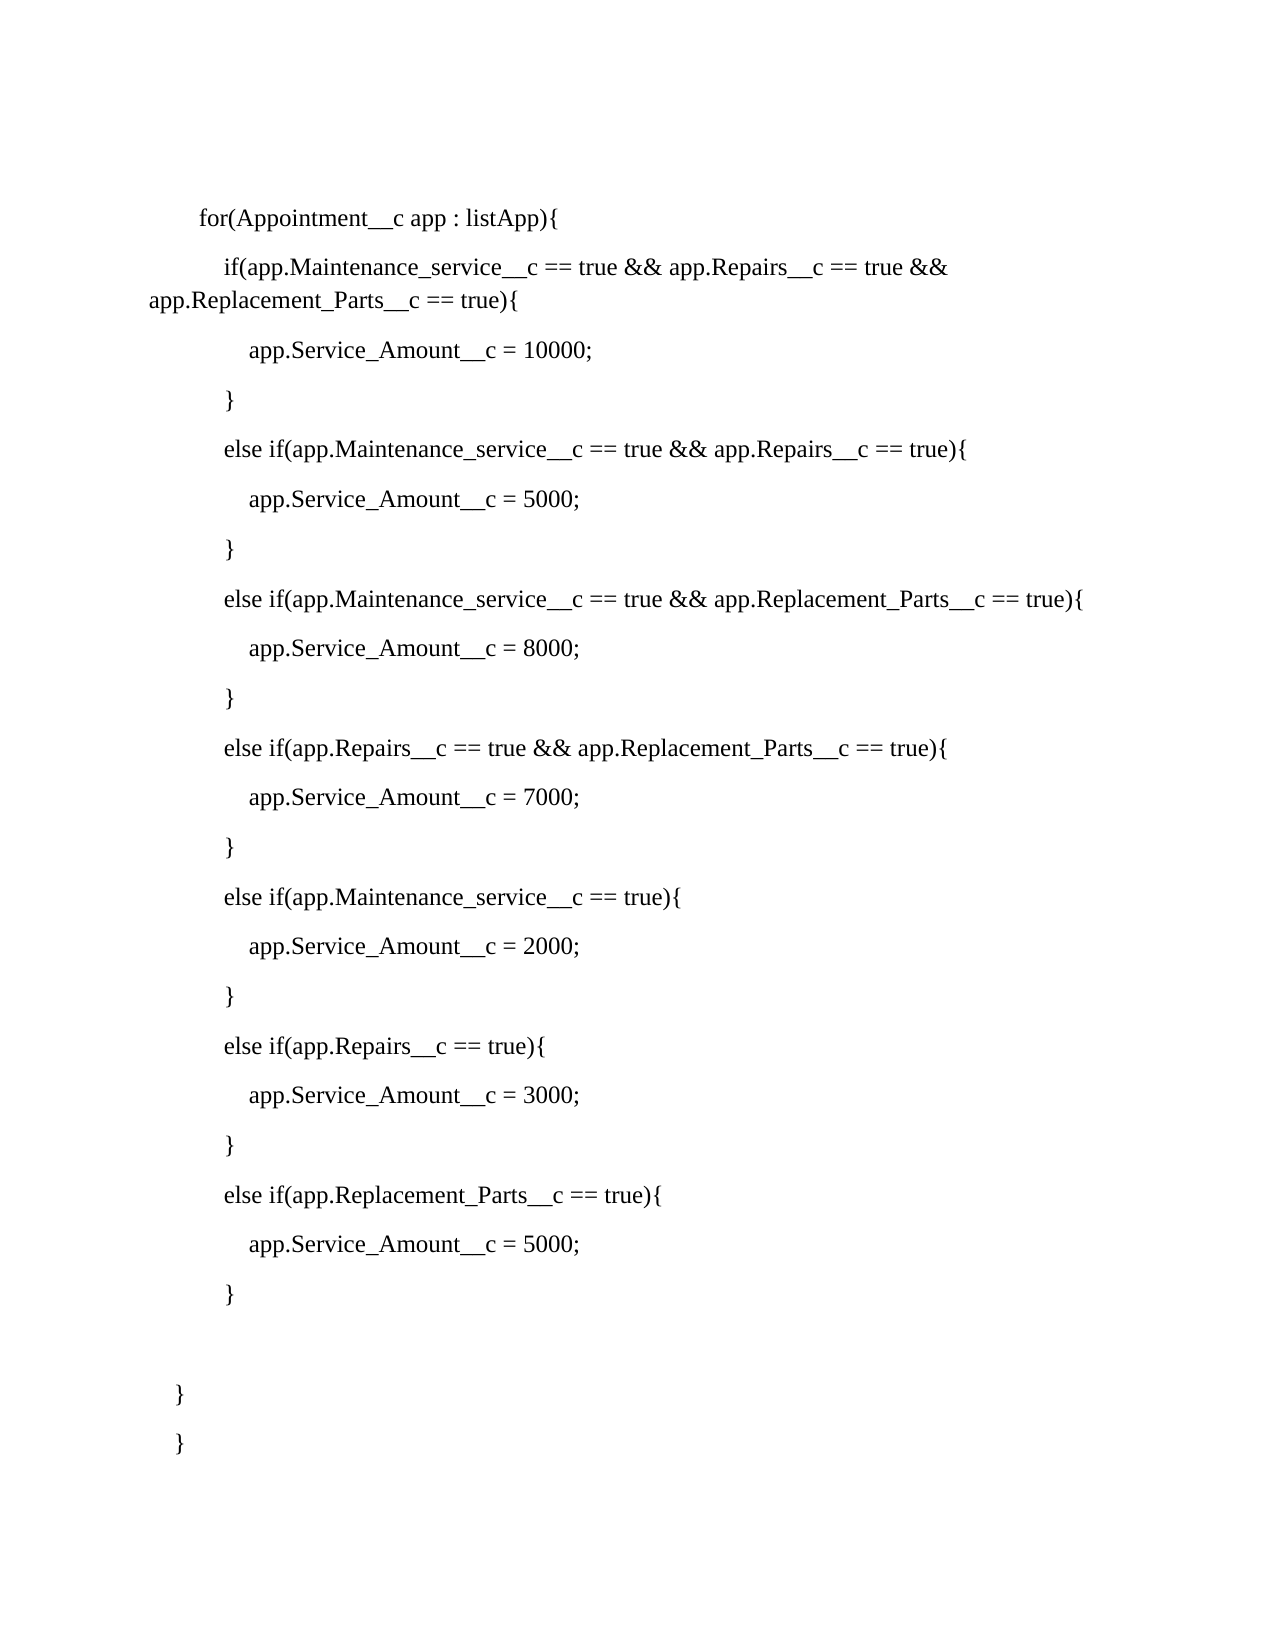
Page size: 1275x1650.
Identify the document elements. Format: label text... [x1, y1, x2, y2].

text if(app.Maintenance_service__c == true && app.Repairs__c == true && app.Replacement_Parts__c == true){ [148, 252, 1207, 314]
text else if(app.Maintenance_service__c == true && app.Replacement_Parts__c == true){ [148, 584, 1207, 612]
text else if(app.Replacement_Parts__c == true){ [148, 1180, 1207, 1209]
text } [148, 683, 1207, 712]
text } [148, 1279, 1207, 1308]
text app.Service_Amount__c = 2000; [148, 931, 1207, 960]
text } [148, 832, 1207, 861]
text app.Service_Amount__c = 10000; [148, 335, 1207, 364]
text else if(app.Repairs__c == true){ [148, 1031, 1207, 1059]
text else if(app.Maintenance_service__c == true && app.Repairs__c == true){ [148, 434, 1207, 463]
text app.Service_Amount__c = 5000; [148, 484, 1207, 513]
text else if(app.Maintenance_service__c == true){ [148, 882, 1207, 911]
text app.Service_Amount__c = 7000; [148, 782, 1207, 811]
text } [148, 1130, 1207, 1159]
text for(Appointment__c app : listApp){ [148, 203, 1207, 232]
text app.Service_Amount__c = 3000; [148, 1081, 1207, 1109]
text } [148, 534, 1207, 563]
text } [148, 385, 1207, 414]
text else if(app.Repairs__c == true && app.Replacement_Parts__c == true){ [148, 733, 1207, 761]
text app.Service_Amount__c = 8000; [148, 633, 1207, 662]
text app.Service_Amount__c = 5000; [148, 1229, 1207, 1258]
text } [148, 981, 1207, 1010]
text } [148, 1379, 1207, 1407]
text } [148, 1428, 1207, 1457]
